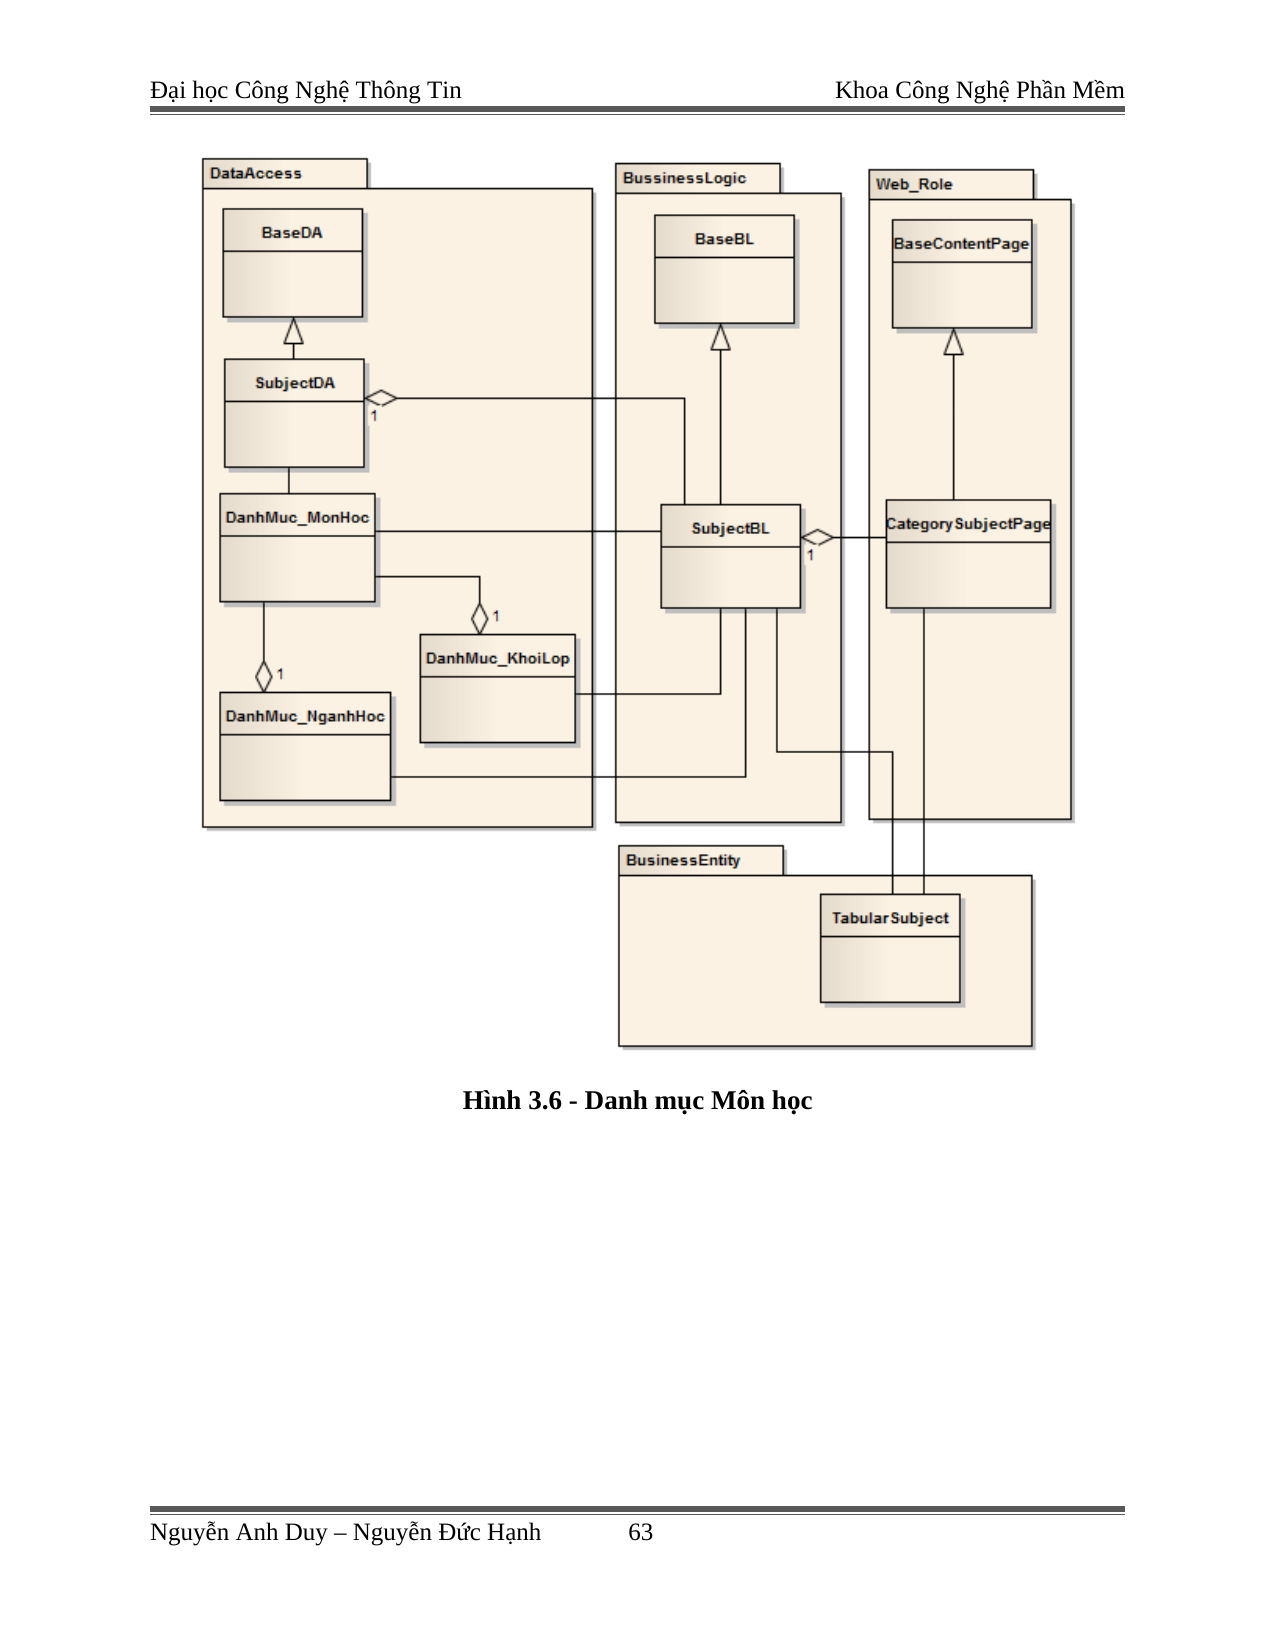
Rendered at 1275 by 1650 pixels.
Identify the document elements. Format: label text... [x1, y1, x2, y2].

subtitle Hình 3.6 - Danh mục Môn học [150, 1084, 1125, 1115]
picture [193, 150, 1083, 1055]
